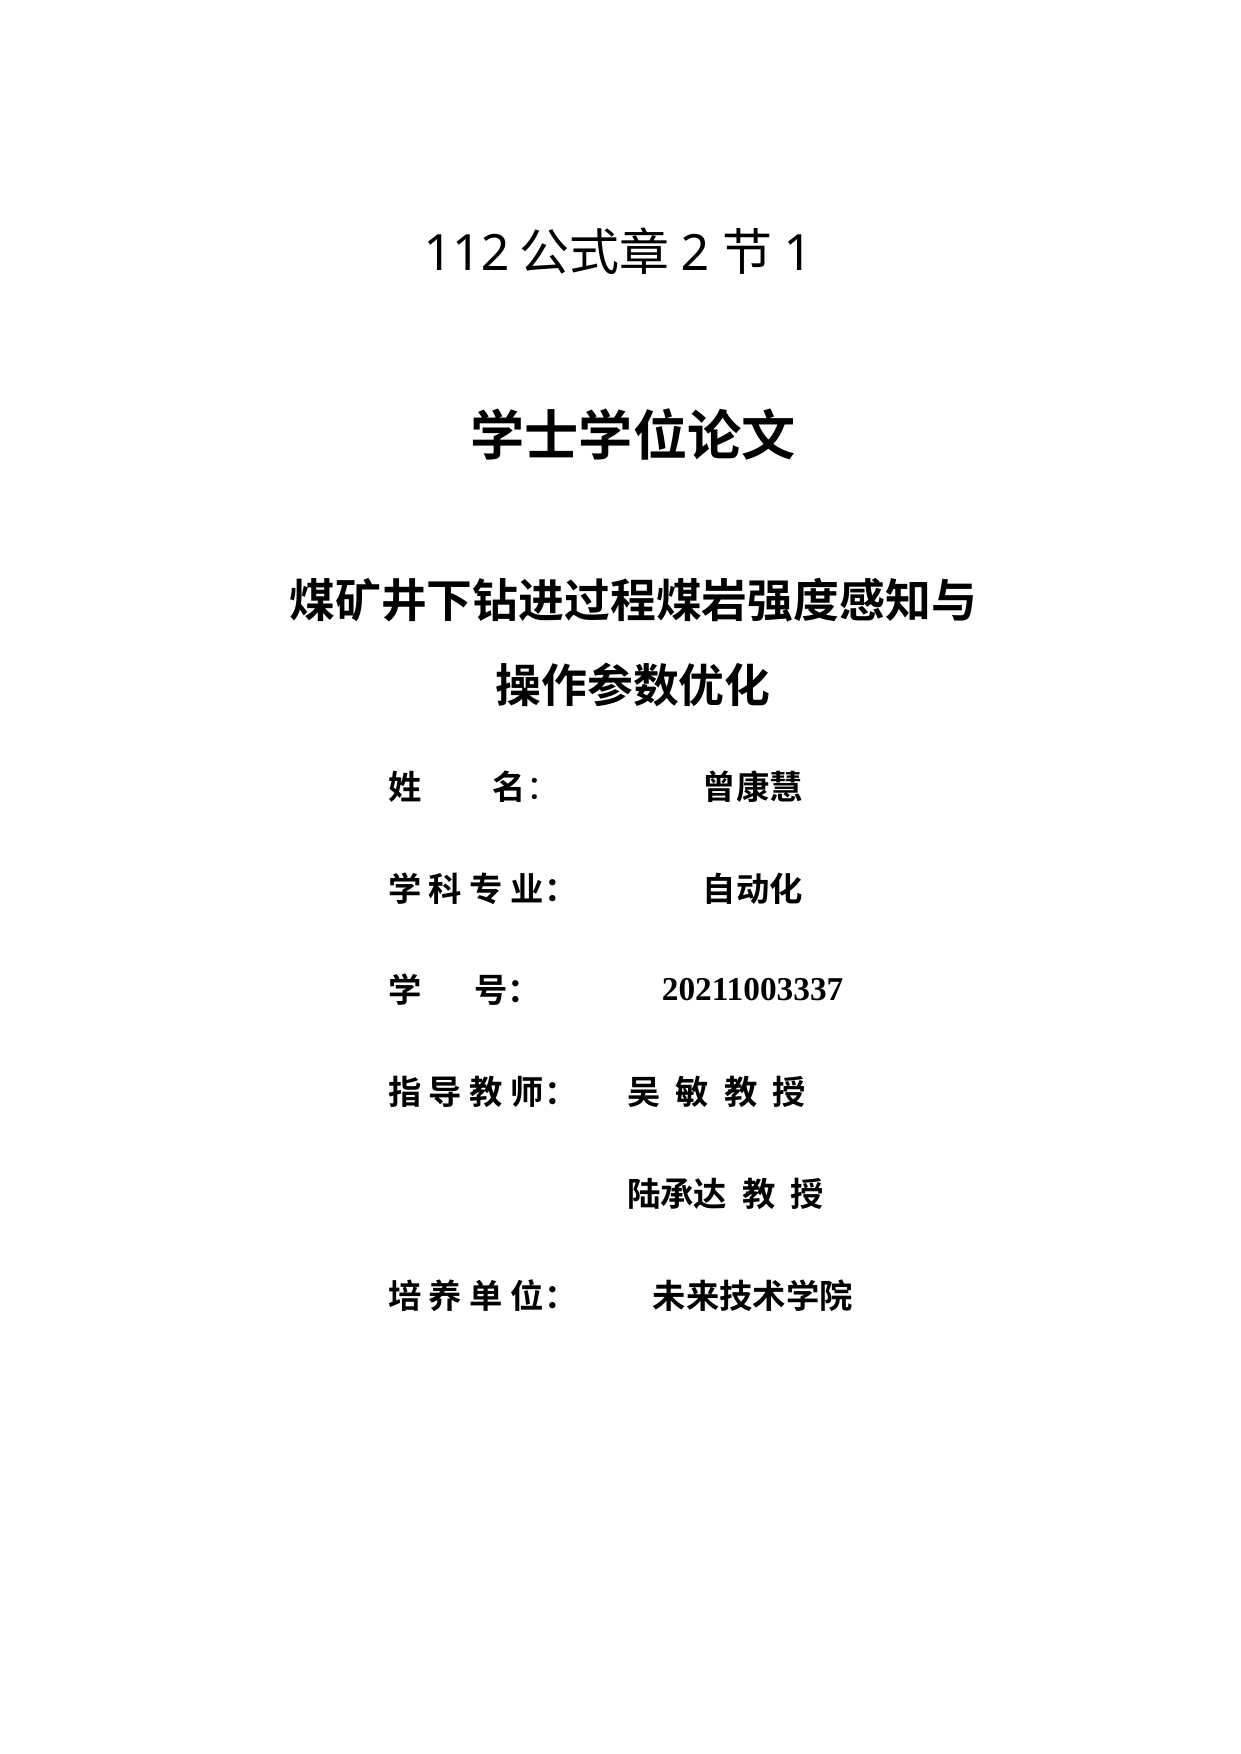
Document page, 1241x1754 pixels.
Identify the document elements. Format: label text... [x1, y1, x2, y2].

table_header 学士学位论文 [177, 317, 1088, 547]
table_cell [177, 734, 1088, 1379]
table_cell 煤矿井下钻进过程煤岩强度感知与 操作参数优化 [177, 547, 1088, 734]
